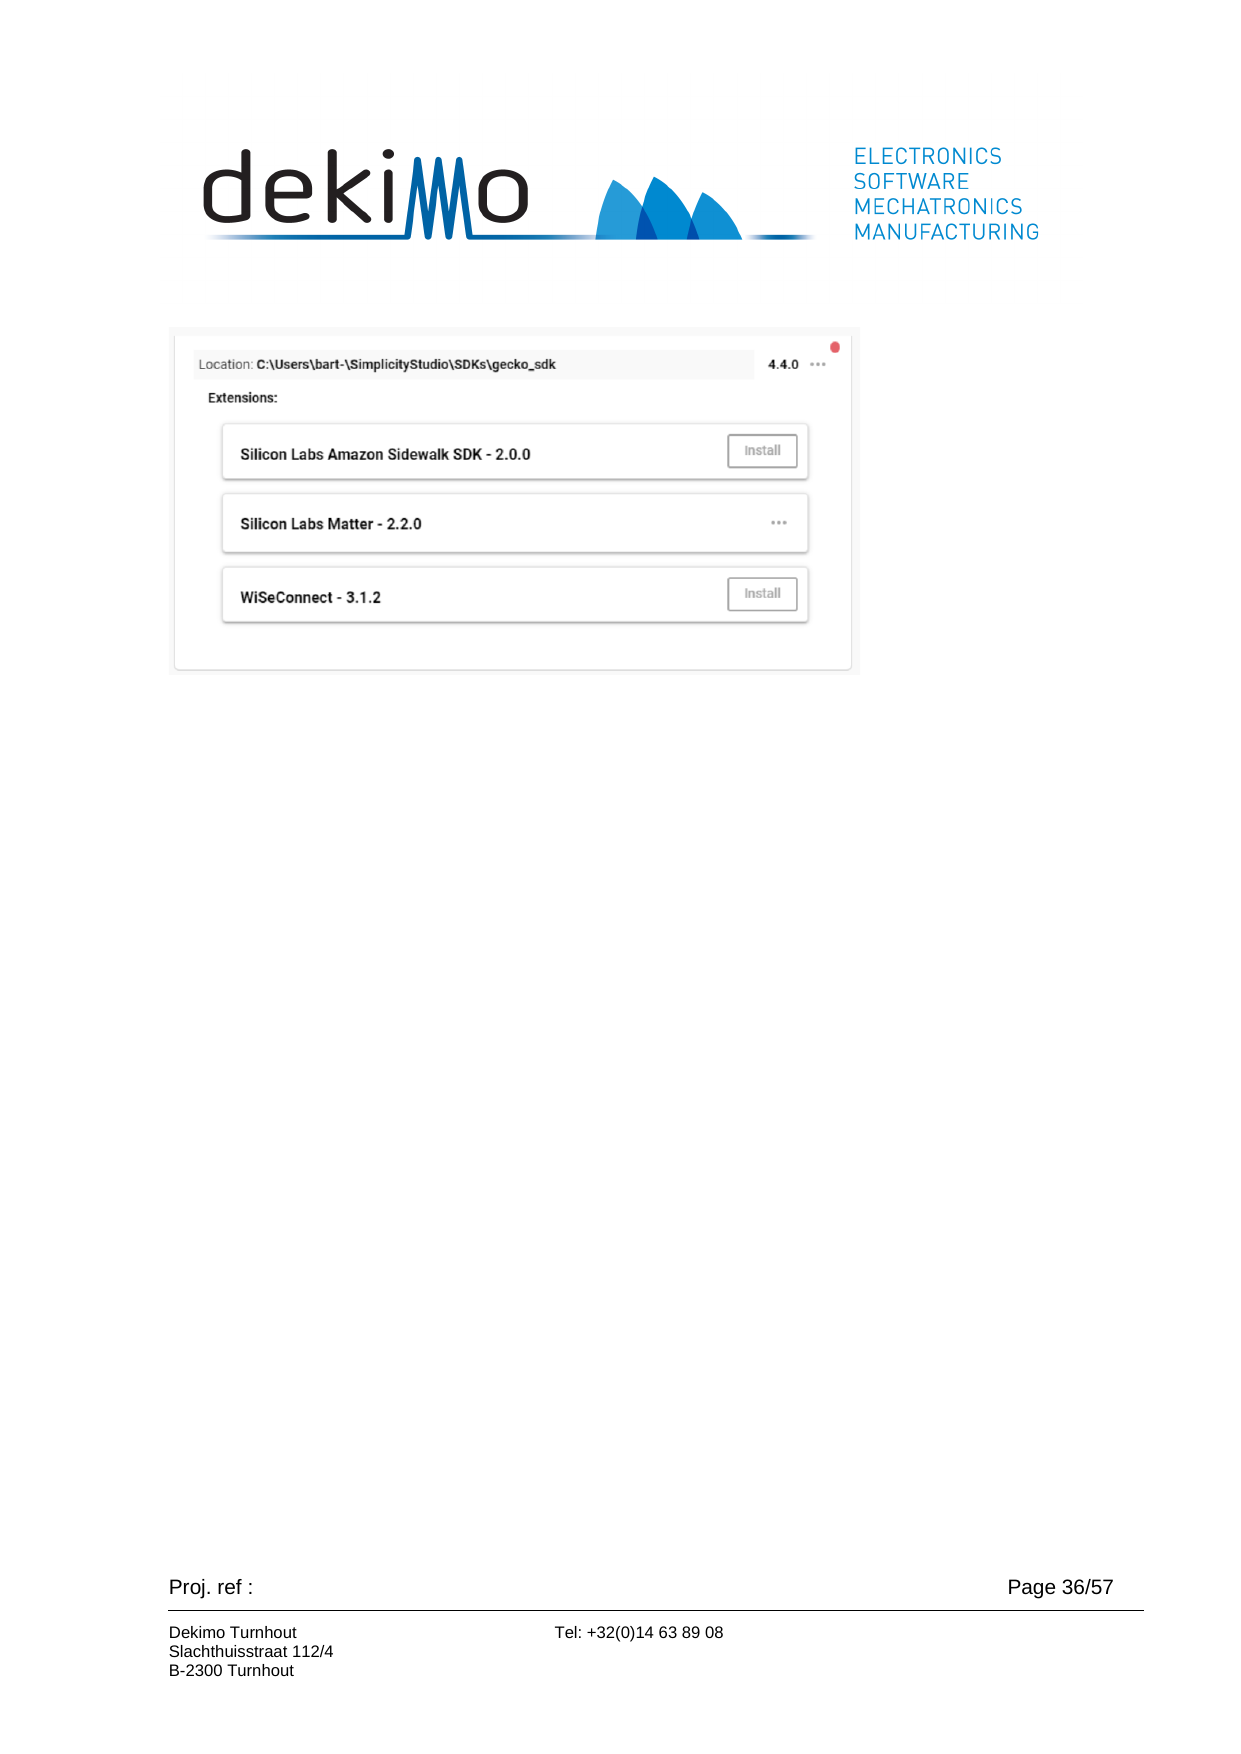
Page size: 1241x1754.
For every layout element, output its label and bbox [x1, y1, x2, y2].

picture [159, 73, 1083, 304]
picture [168, 327, 861, 675]
